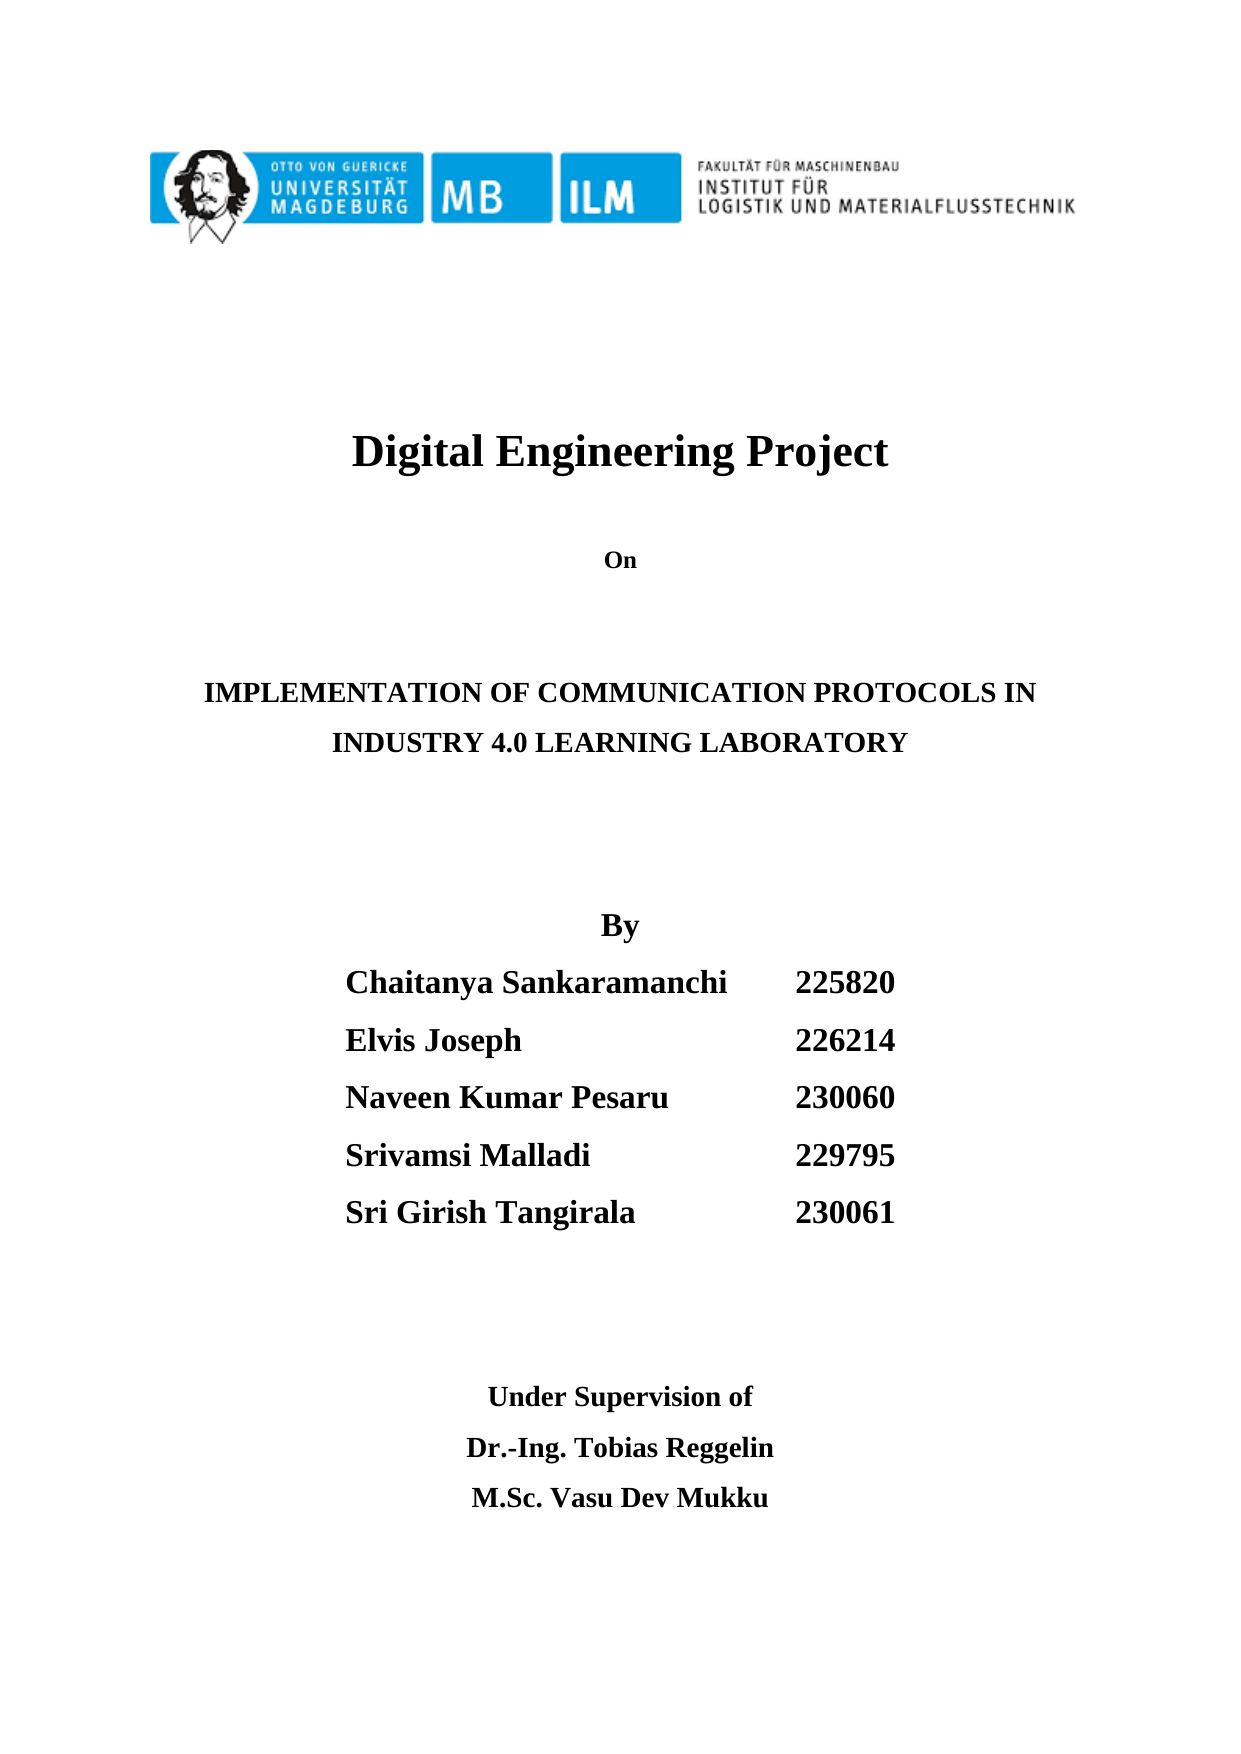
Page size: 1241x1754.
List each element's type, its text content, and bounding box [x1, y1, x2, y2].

text Srivamsi Malladi 229795 [150, 1135, 1090, 1173]
text Digital Engineering Project [150, 423, 1090, 476]
text On [150, 546, 1090, 574]
picture [150, 150, 1088, 244]
text Chaitanya Sankaramanchi 225820 [150, 962, 1090, 1001]
text IMPLEMENTATION OF COMMUNICATION PROTOCOLS IN [150, 675, 1090, 708]
text Naveen Kumar Pesaru 230060 [150, 1077, 1090, 1116]
text Dr.-Ing. Tobias Reggelin [150, 1430, 1090, 1463]
text By [150, 905, 1090, 943]
text Elvis Joseph 226214 [150, 1020, 1090, 1058]
text Sri Girish Tangirala 230061 [150, 1192, 1090, 1231]
text M.Sc. Vasu Dev Mukku [150, 1480, 1090, 1513]
text Under Supervision of [150, 1379, 1090, 1413]
text INDUSTRY 4.0 LEARNING LABORATORY [150, 725, 1090, 759]
